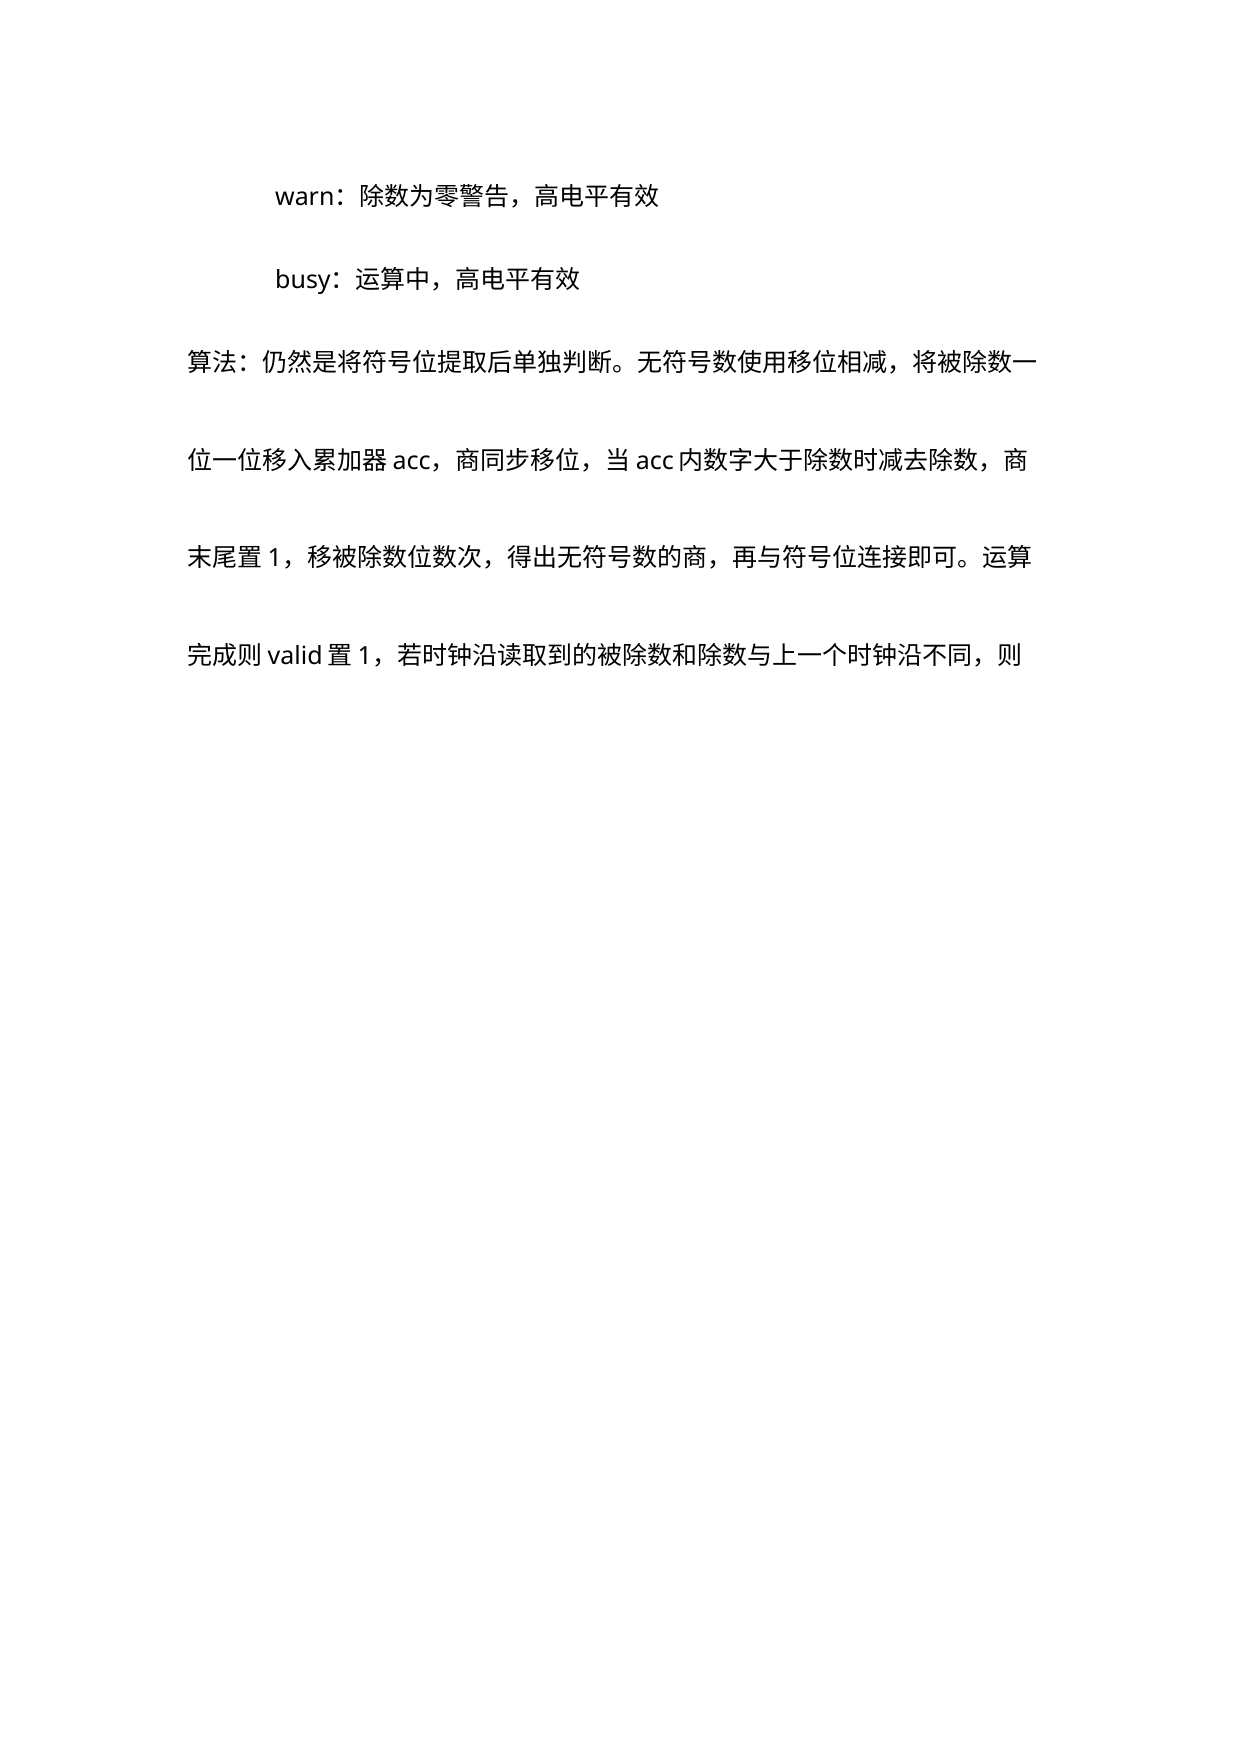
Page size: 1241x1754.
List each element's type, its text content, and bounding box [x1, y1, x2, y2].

text 算法：仍然是将符号位提取后单独判断。无符号数使用移位相减，将被除数一位一位移入累加器acc，商同步移位，当acc内数字大于除数时减去除数，商末尾置1，移被除数位数次，得出无符号数的商，再与符号位连接即可。运算完成则valid置1，若时钟沿读取到的被除数和除数与上一个时钟沿不同，则valid置0，busy置1，重新运算。运算过程见图。 [187, 328, 1053, 686]
text warn：除数为零警告，高电平有效 [187, 162, 1053, 227]
text busy：运算中，高电平有效 [187, 245, 1053, 310]
